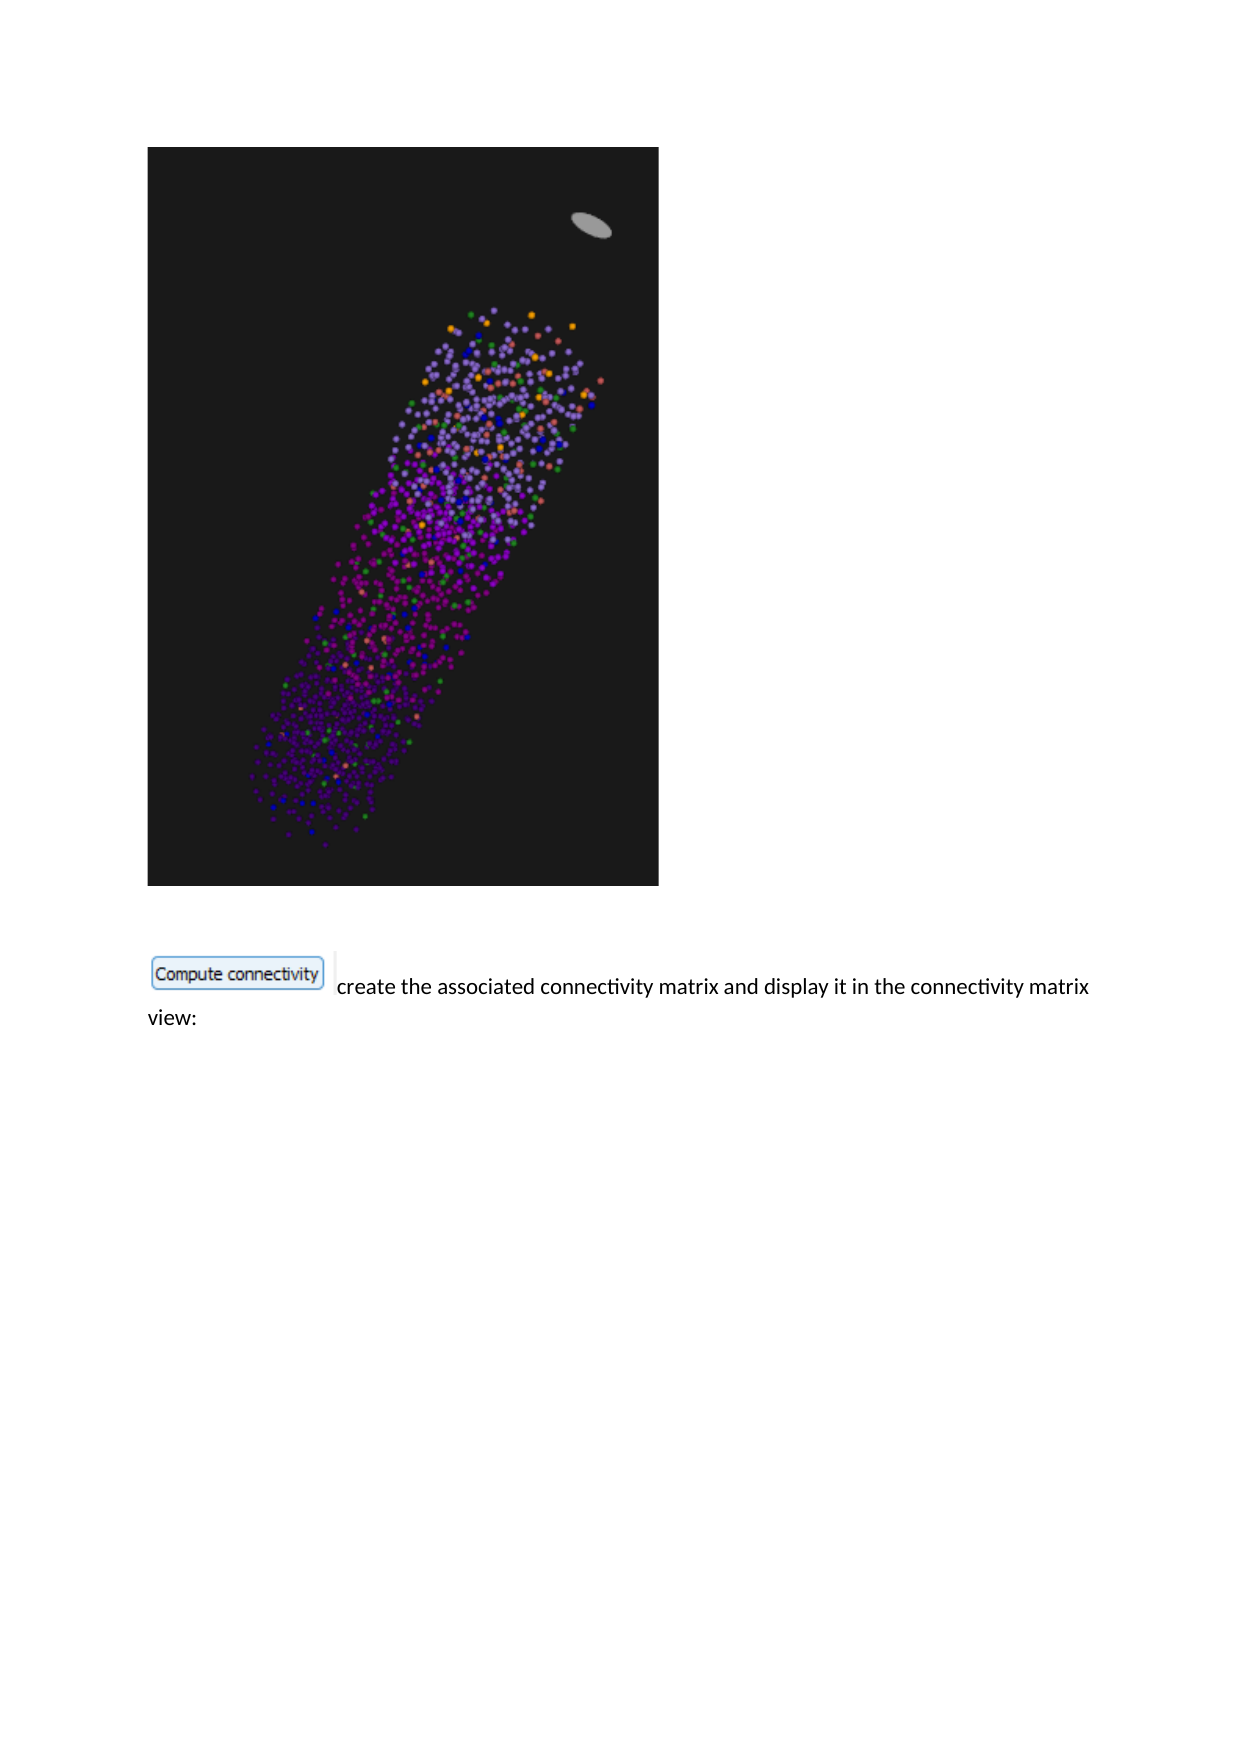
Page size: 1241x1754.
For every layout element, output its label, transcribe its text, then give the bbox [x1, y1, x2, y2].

picture [147, 951, 337, 995]
picture [147, 147, 659, 886]
text create the associated connectivity matrix and display it in the connectivity matrix view: [148, 951, 1093, 1031]
